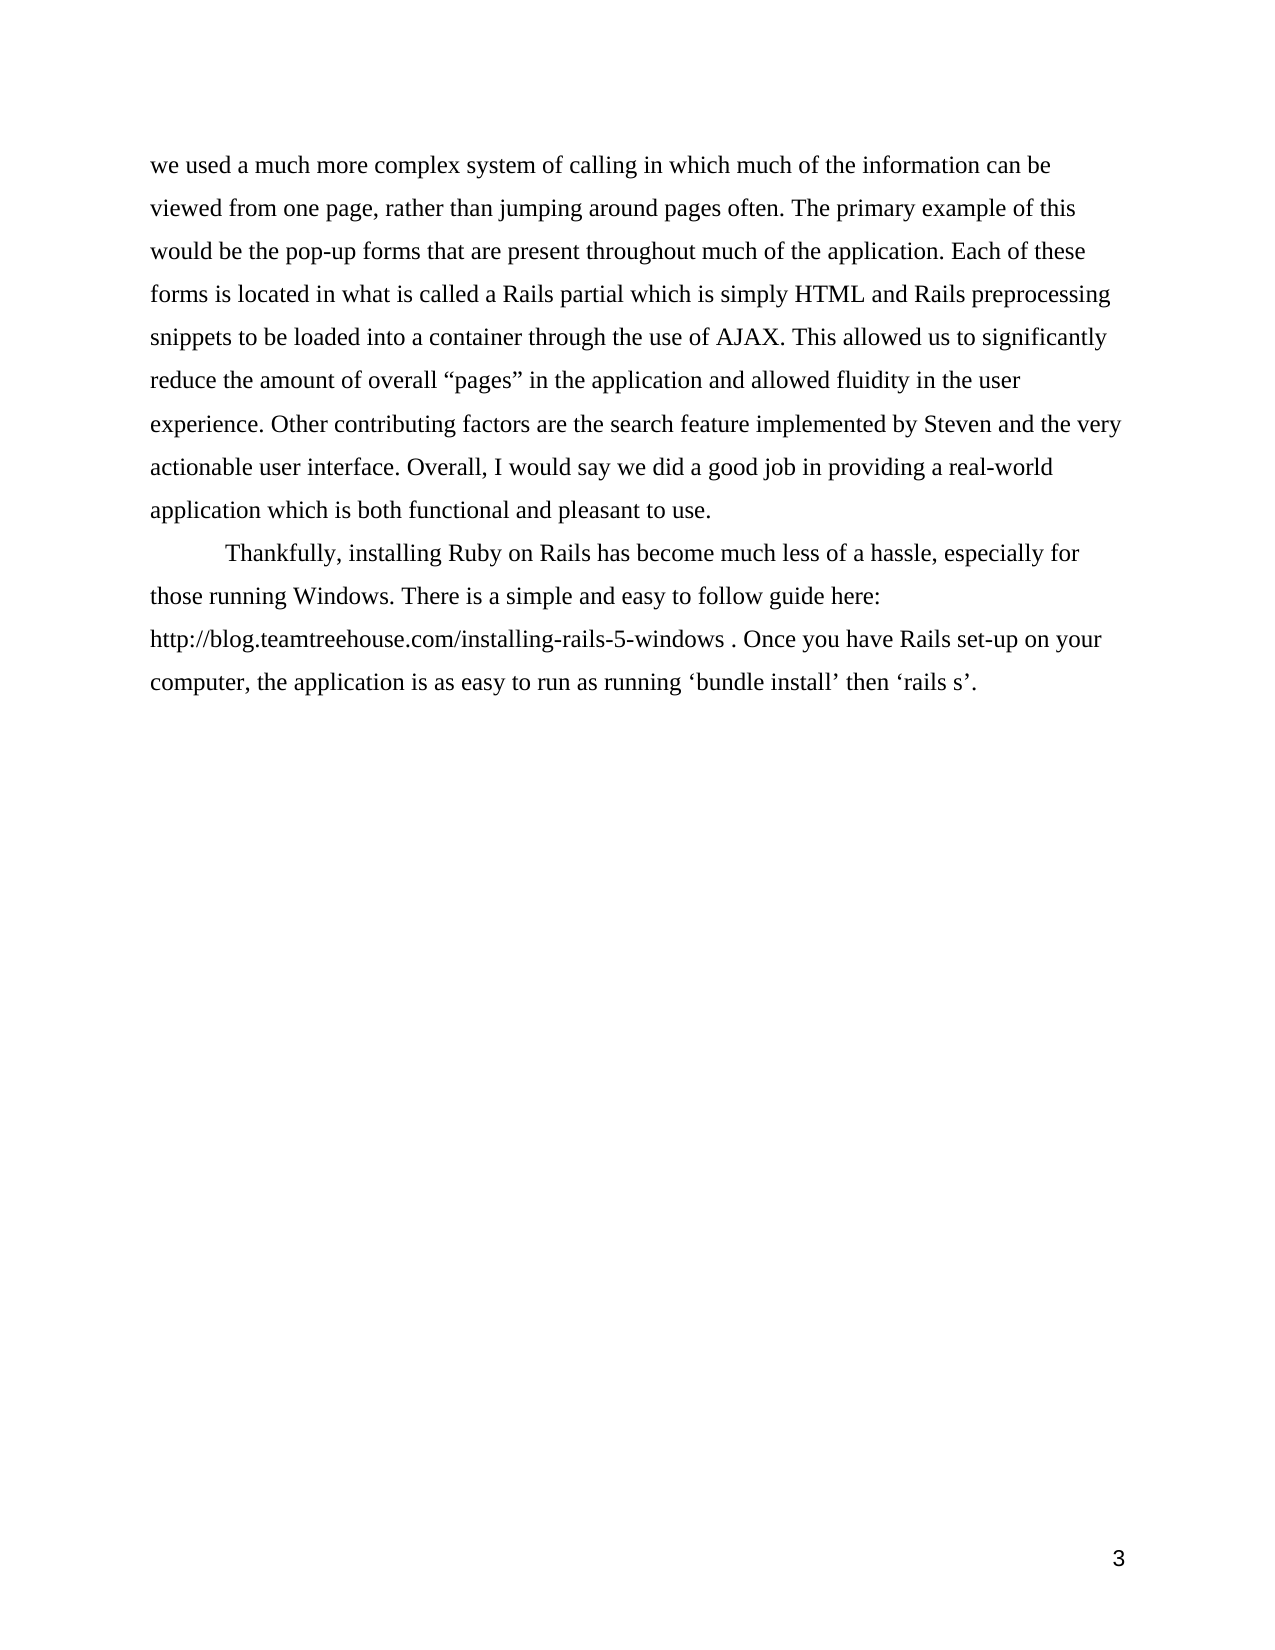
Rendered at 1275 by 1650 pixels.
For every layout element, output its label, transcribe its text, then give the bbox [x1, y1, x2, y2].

text Thankfully, installing Ruby on Rails has become much less of a hassle, especially for those running Windows. There is a simple and easy to follow guide here: http://blog.teamtreehouse.com/installing-rails-5-windows . Once you have Rails set-up on your computer, the application is as easy to run as running ‘bundle install’ then ‘rails s’. [150, 538, 1125, 696]
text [150, 150, 1125, 524]
